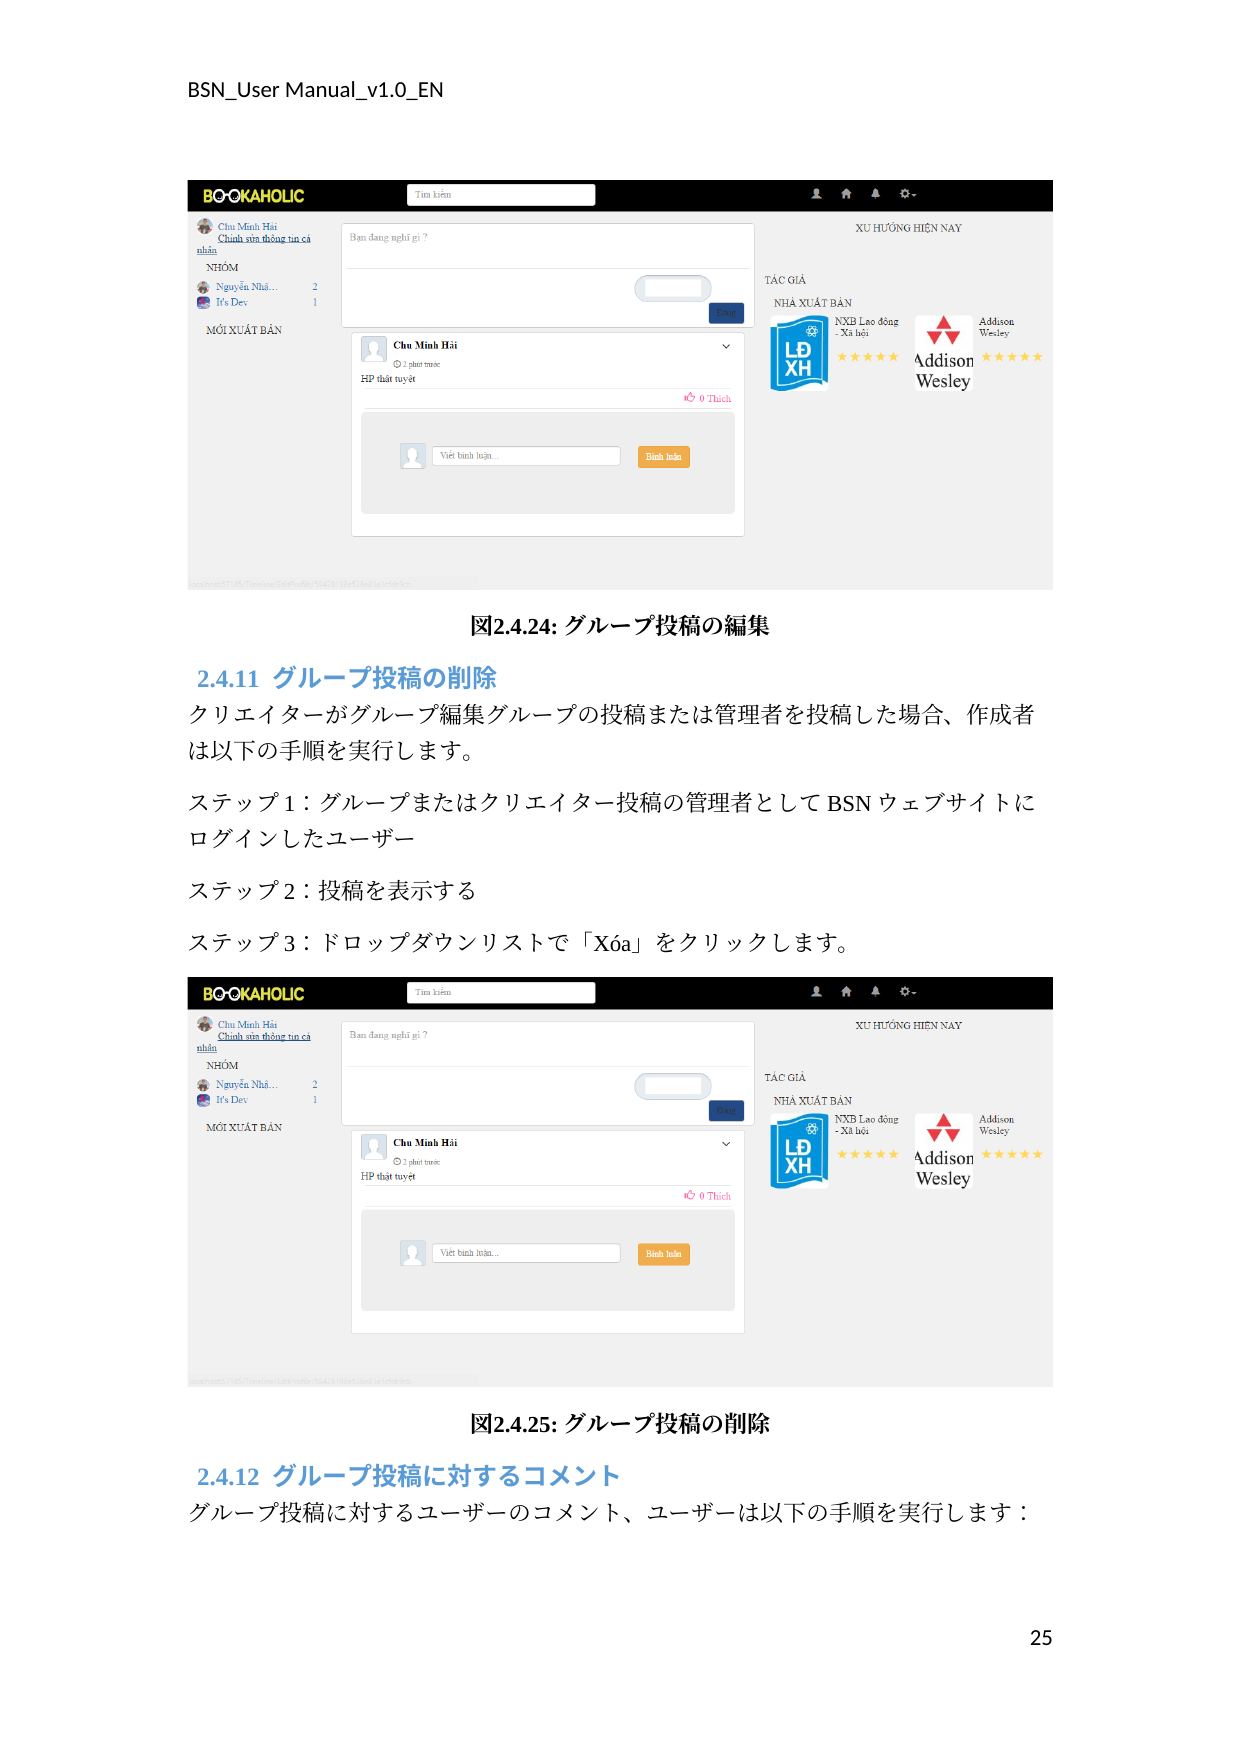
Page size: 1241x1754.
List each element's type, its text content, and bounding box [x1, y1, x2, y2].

subtitle グループ投稿の削除 [197, 658, 1053, 695]
text ステップ3：ドロップダウンリストで「Xóa」をクリックします。 [187, 925, 1053, 958]
text ステップ1：グループまたはクリエイター投稿の管理者としてBSNウェブサイトにログインしたユーザー [187, 785, 1053, 854]
picture [187, 180, 1053, 590]
text クリエイターがグループ編集グループの投稿または管理者を投稿した場合、作成者は以下の手順を実行します。 [187, 698, 1053, 766]
picture [187, 977, 1053, 1387]
text ステップ2：投稿を表示する [187, 873, 1053, 906]
subtitle グループ投稿に対するコメント [197, 1456, 1053, 1492]
text グループ投稿に対するユーザーのコメント、ユーザーは以下の手順を実行します： [187, 1495, 1053, 1528]
